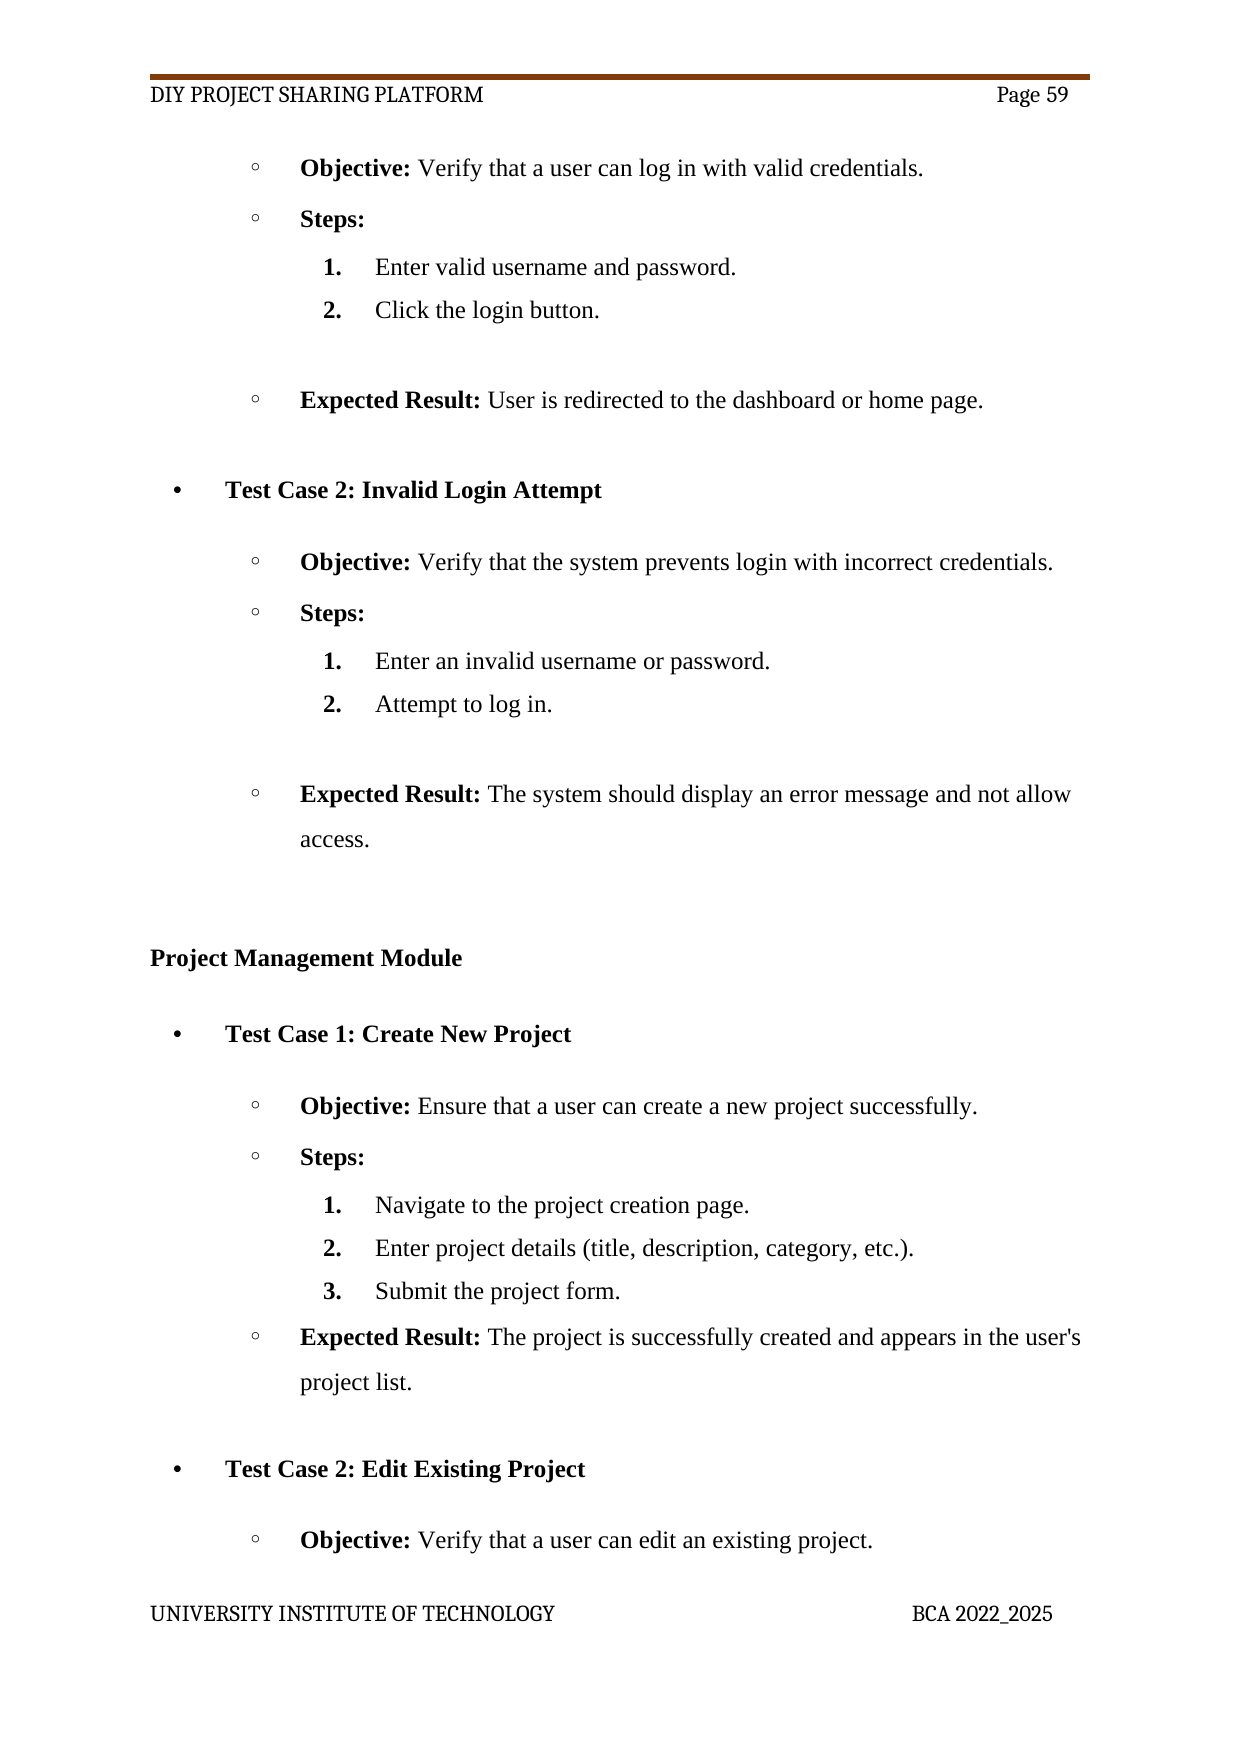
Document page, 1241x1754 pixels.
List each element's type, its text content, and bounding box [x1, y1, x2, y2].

list Expected Result: User is redirected to the dashboard or home page. [248, 381, 1090, 416]
list Expected Result: The project is successfully created and appears in the user's project list. [248, 1319, 1090, 1396]
list Enter valid username and password. [323, 252, 1090, 281]
text Project Management Module [150, 943, 1090, 972]
list Objective: Ensure that a user can create a new project successfully. [248, 1088, 1090, 1122]
list Objective: Verify that a user can edit an existing project. [248, 1522, 1090, 1556]
list Enter project details (title, description, category, etc.). [323, 1233, 1090, 1262]
list Steps: [248, 1139, 1090, 1173]
list Steps: [248, 595, 1090, 629]
list Objective: Verify that the system prevents login with incorrect credentials. [248, 544, 1090, 578]
list Submit the project form. [323, 1276, 1090, 1305]
list Attempt to log in. [323, 689, 1090, 718]
list Test Case 2: Edit Existing Project [173, 1454, 1090, 1482]
list Enter an invalid username or password. [323, 646, 1090, 674]
list Steps: [248, 201, 1090, 235]
list Click the login button. [323, 295, 1090, 324]
list Test Case 1: Create New Project [173, 1019, 1090, 1048]
list Expected Result: The system should display an error message and not allow access. [248, 775, 1090, 852]
list Objective: Verify that a user can log in with valid credentials. [248, 150, 1090, 184]
list Navigate to the project creation page. [323, 1190, 1090, 1218]
list Test Case 2: Invalid Login Attempt [173, 476, 1090, 504]
